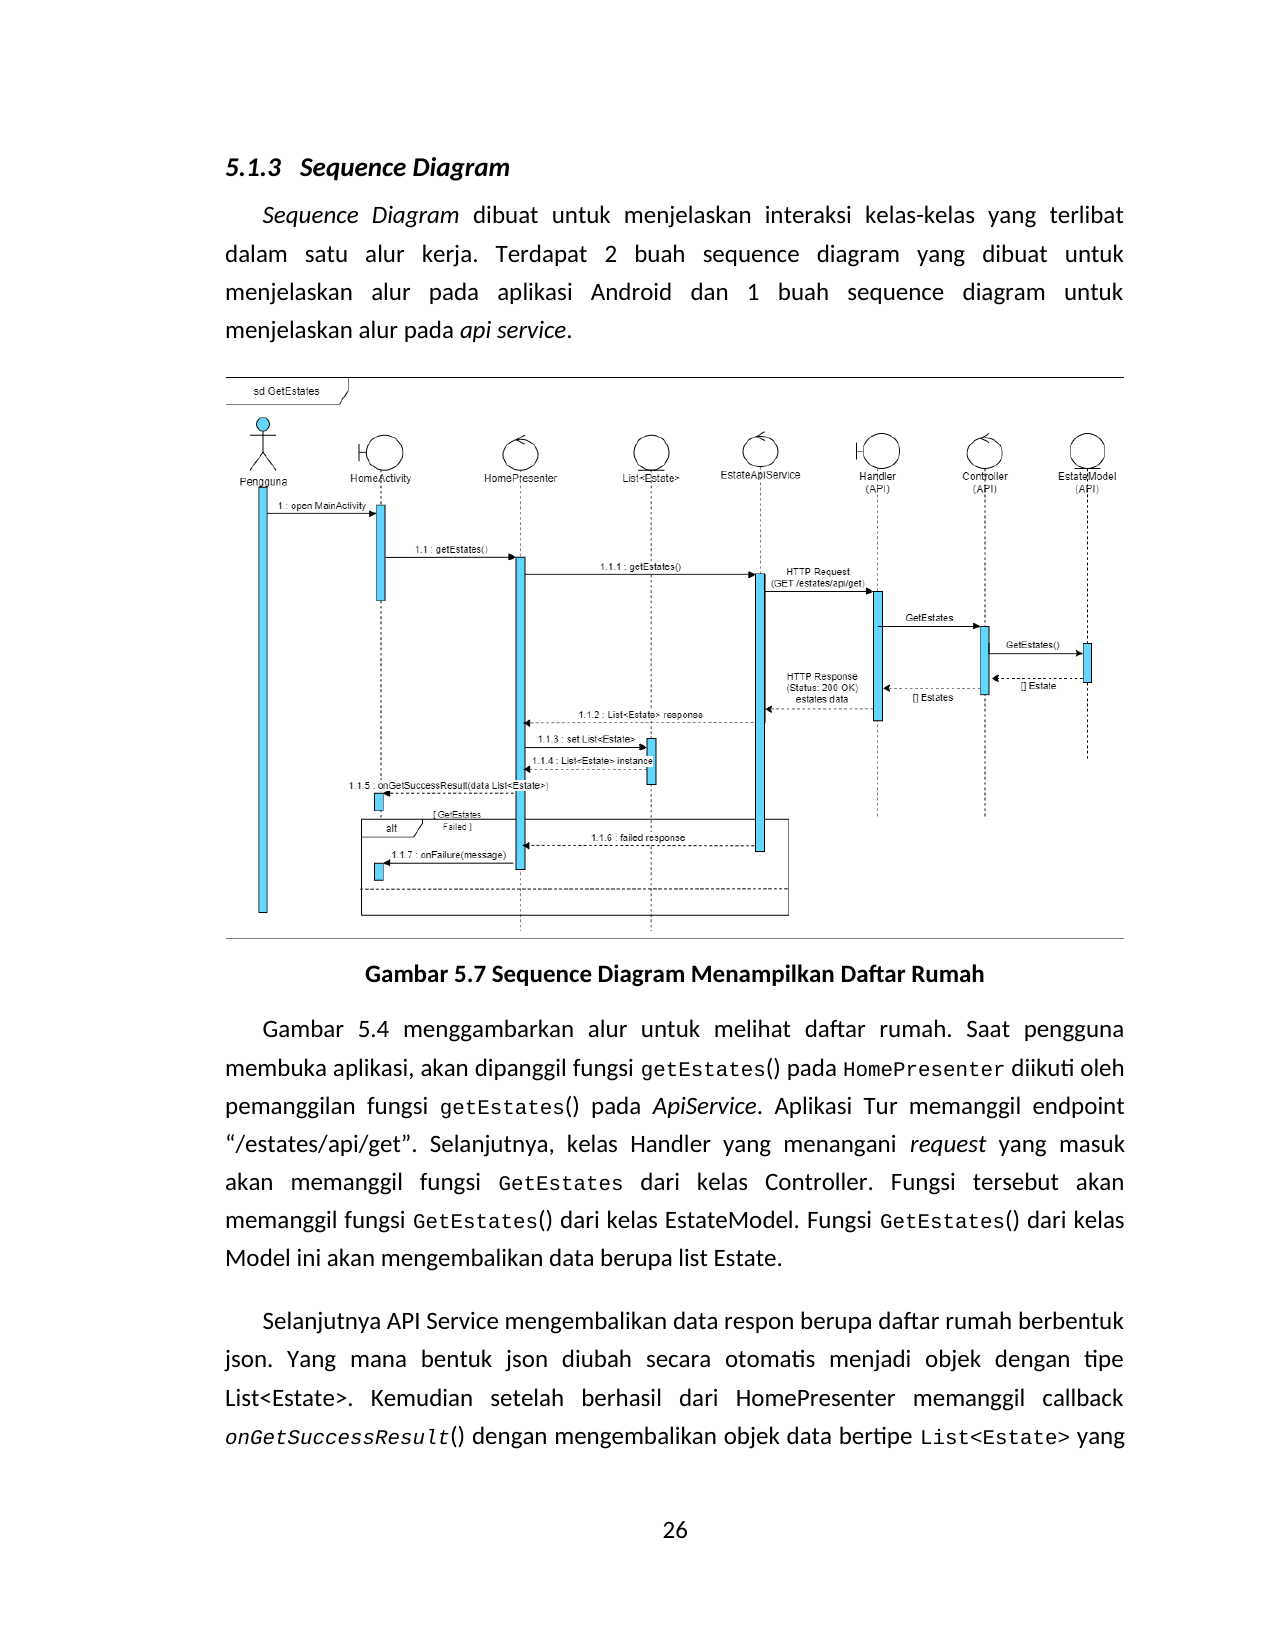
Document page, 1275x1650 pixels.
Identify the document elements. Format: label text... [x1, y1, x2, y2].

text Gambar 5.4 menggambarkan alur untuk melihat daftar rumah. Saat pengguna membuka aplikasi, akan dipanggil fungsi getEstates() pada HomePresenter diikuti oleh pemanggilan fungsi getEstates() pada ApiService. Aplikasi Tur memanggil endpoint “/estates/api/get”. Selanjutnya, kelas Handler yang menangani request yang masuk akan memanggil fungsi GetEstates dari kelas Controller. Fungsi tersebut akan memanggil fungsi GetEstates() dari kelas EstateModel. Fungsi GetEstates() dari kelas Model ini akan mengembalikan data berupa list Estate. [225, 1014, 1125, 1273]
text Sequence Diagram dibuat untuk menjelaskan interaksi kelas-kelas yang terlibat dalam satu alur kerja. Terdapat 2 buah sequence diagram yang dibuat untuk menjelaskan alur pada aplikasi Android dan 1 buah sequence diagram untuk menjelaskan alur pada api service. [225, 200, 1125, 344]
text Sequence Diagram [225, 150, 1125, 183]
picture [226, 377, 1124, 939]
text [225, 1306, 1125, 1450]
